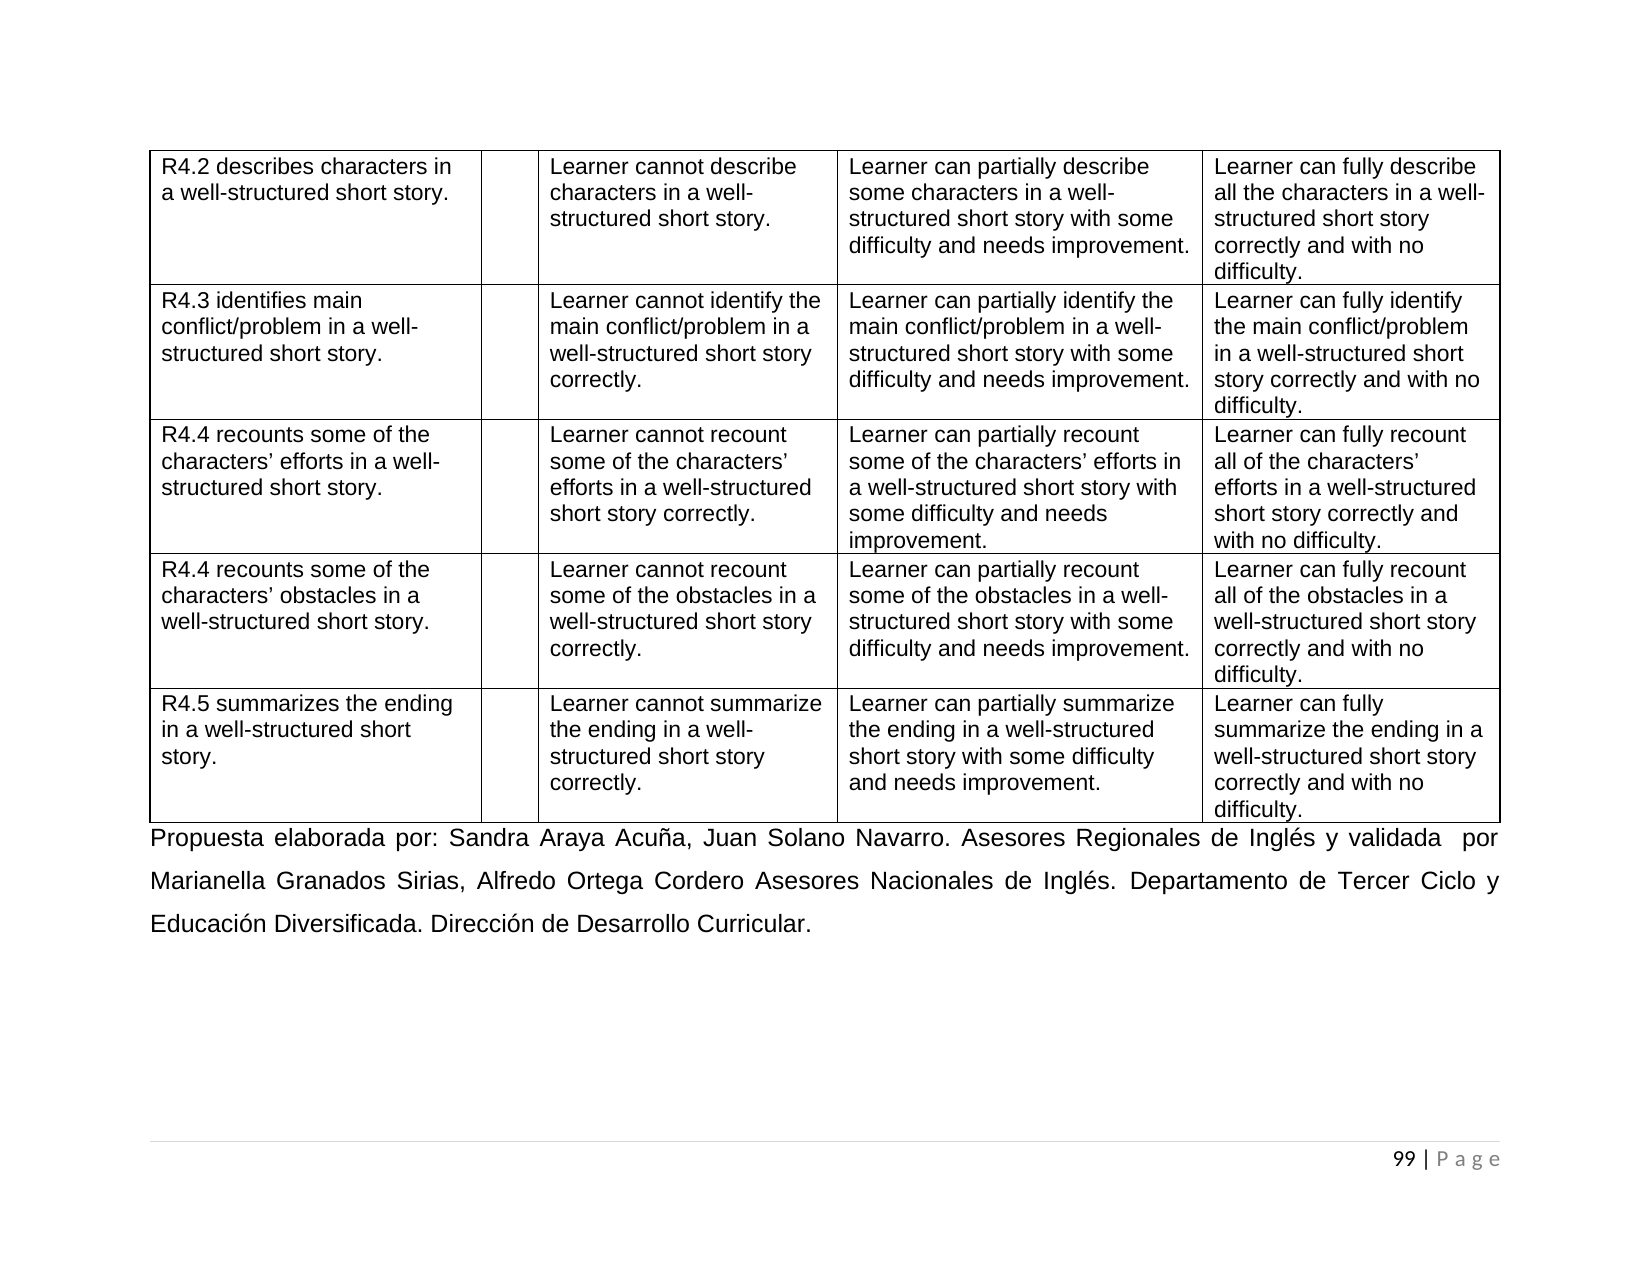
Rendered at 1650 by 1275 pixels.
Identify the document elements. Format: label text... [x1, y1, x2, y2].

table_cell Learner cannot identify the main conflict/problem in a well-structured short story correctly. [539, 285, 837, 419]
table_cell Learner cannot recount some of the characters’ efforts in a well-structured short story correctly. [539, 420, 837, 553]
table_cell [482, 285, 538, 419]
table_cell [482, 689, 538, 822]
table_cell Learner can partially recount some of the characters’ efforts in a well-structured short story with some difficulty and needs improvement. [838, 420, 1202, 553]
table_cell R4.4 recounts some of the characters’ efforts in a well-structured short story. [151, 420, 481, 553]
table_cell [482, 554, 538, 687]
table_cell Learner cannot describe characters in a well-structured short story. [539, 151, 837, 284]
table_cell Learner can fully recount all of the characters’ efforts in a well-structured short story correctly and with no difficulty. [1203, 420, 1499, 553]
table_cell Learner can partially describe some characters in a well-structured short story with some difficulty and needs improvement. [838, 151, 1202, 284]
table_cell Learner cannot recount some of the obstacles in a well-structured short story correctly. [539, 554, 837, 687]
table_cell Learner can partially identify the main conflict/problem in a well-structured short story with some difficulty and needs improvement. [838, 285, 1202, 419]
table_cell Learner cannot summarize the ending in a well-structured short story correctly. [539, 689, 837, 822]
table_cell R4.2 describes characters in a well-structured short story. [151, 151, 481, 284]
table_cell [482, 151, 538, 284]
table_cell R4.5 summarizes the ending in a well-structured short story. [151, 689, 481, 822]
table_cell Learner can partially recount some of the obstacles in a well-structured short story with some difficulty and needs improvement. [838, 554, 1202, 687]
table_cell R4.3 identifies main conflict/problem in a well-structured short story. [151, 285, 481, 419]
table_cell Learner can partially summarize the ending in a well-structured short story with some difficulty and needs improvement. [838, 689, 1202, 822]
text Propuesta elaborada por: Sandra Araya Acuña, Juan Solano Navarro. Asesores Regionales de Inglés y validada por Marianella Granados Sirias, Alfredo Ortega Cordero Asesores Nacionales de Inglés. Departamento de Tercer Ciclo y Educación Diversificada. Dirección de Desarrollo Curricular. [150, 823, 1500, 938]
table_cell Learner can fully identify the main conflict/problem in a well-structured short story correctly and with no difficulty. [1203, 285, 1499, 419]
table_cell Learner can fully recount all of the obstacles in a well-structured short story correctly and with no difficulty. [1203, 554, 1499, 687]
table_cell R4.4 recounts some of the characters’ obstacles in a well-structured short story. [151, 554, 481, 687]
table_cell Learner can fully summarize the ending in a well-structured short story correctly and with no difficulty. [1203, 689, 1499, 822]
table_cell Learner can fully describe all the characters in a well-structured short story correctly and with no difficulty. [1203, 151, 1499, 284]
table_cell [482, 420, 538, 553]
